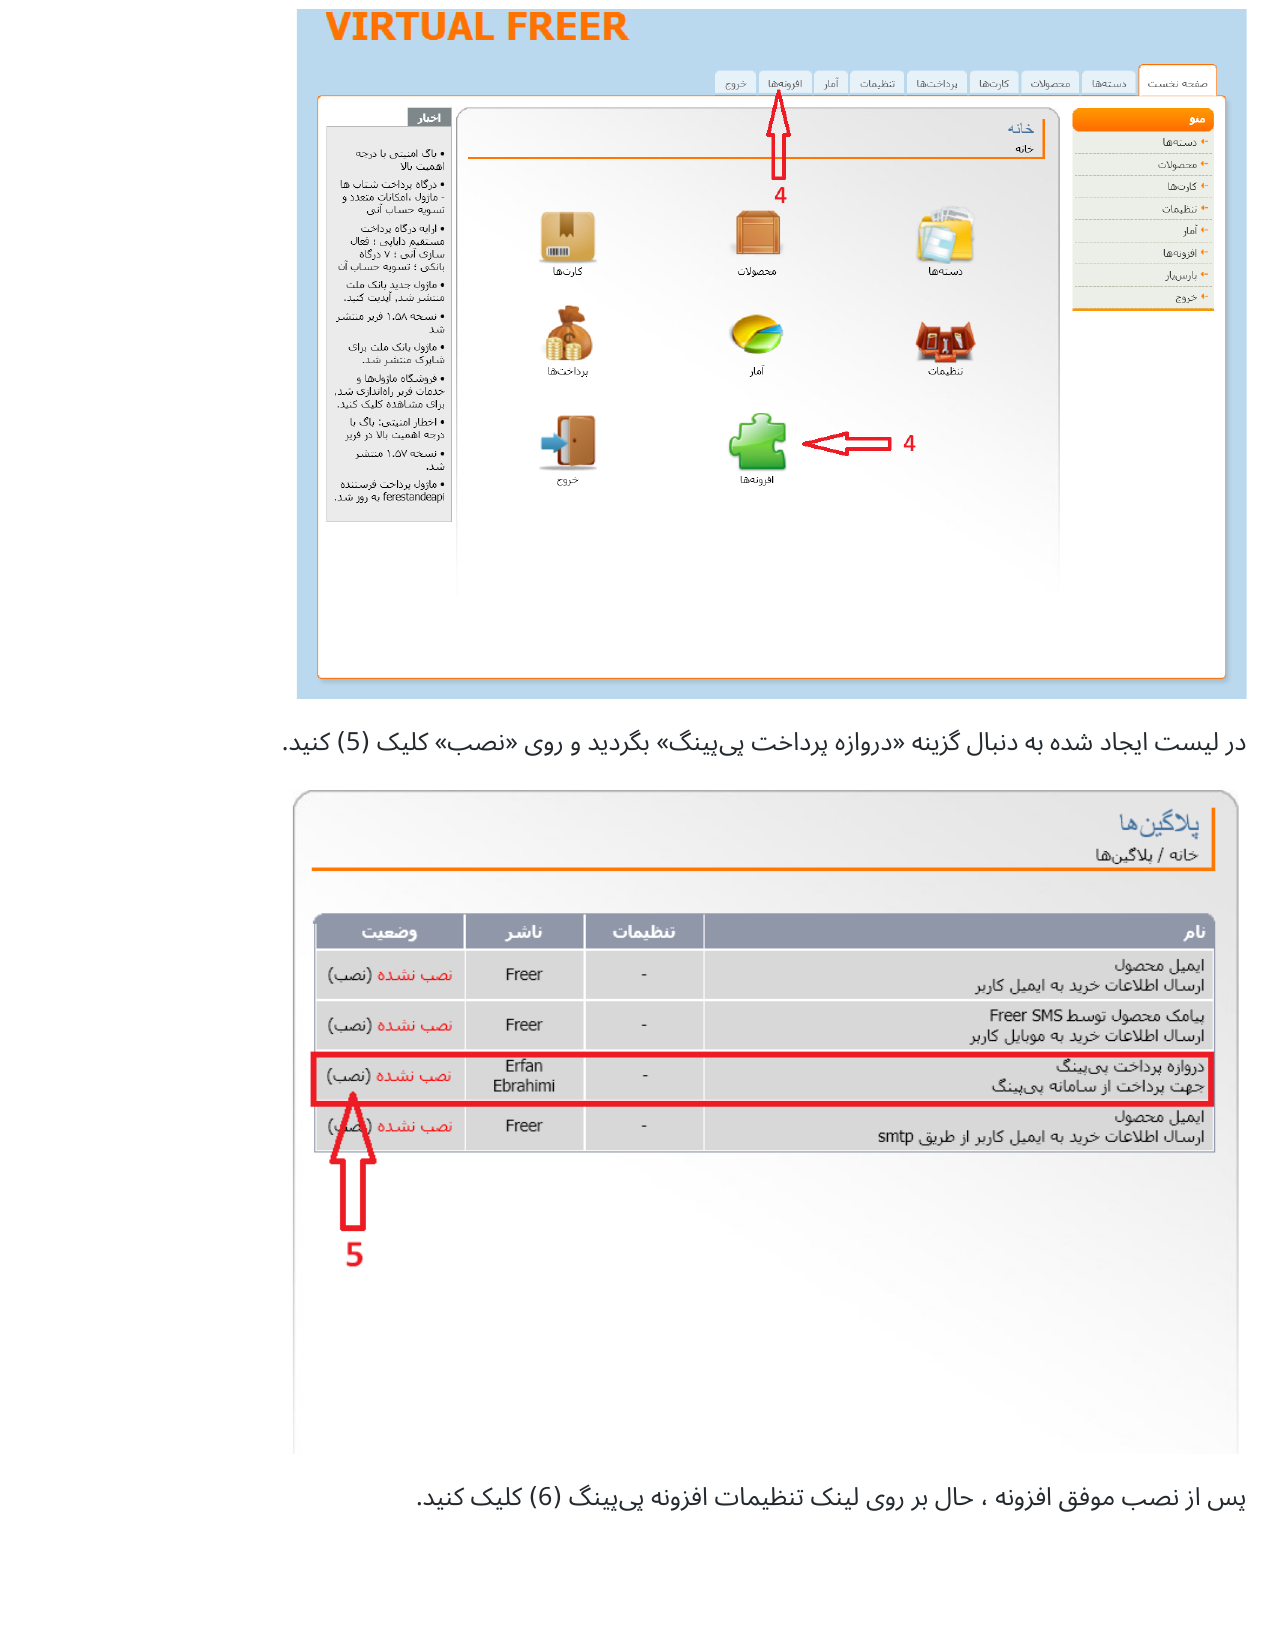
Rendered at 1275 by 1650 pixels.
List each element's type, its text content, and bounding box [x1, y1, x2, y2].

picture [296, 9, 1247, 699]
picture [286, 782, 1247, 1454]
text در لیست ایجاد شده به دنبال گزینه «دروازه پرداخت پی‌پینگ» بگردید و روی «نصب» کلیک (5) کنید. [9, 724, 1247, 758]
text پس از نصب موفق افزونه ، حال بر روی لینک تنظیمات افزونه پی‌پینگ (6) کلیک کنید. [9, 1479, 1247, 1513]
